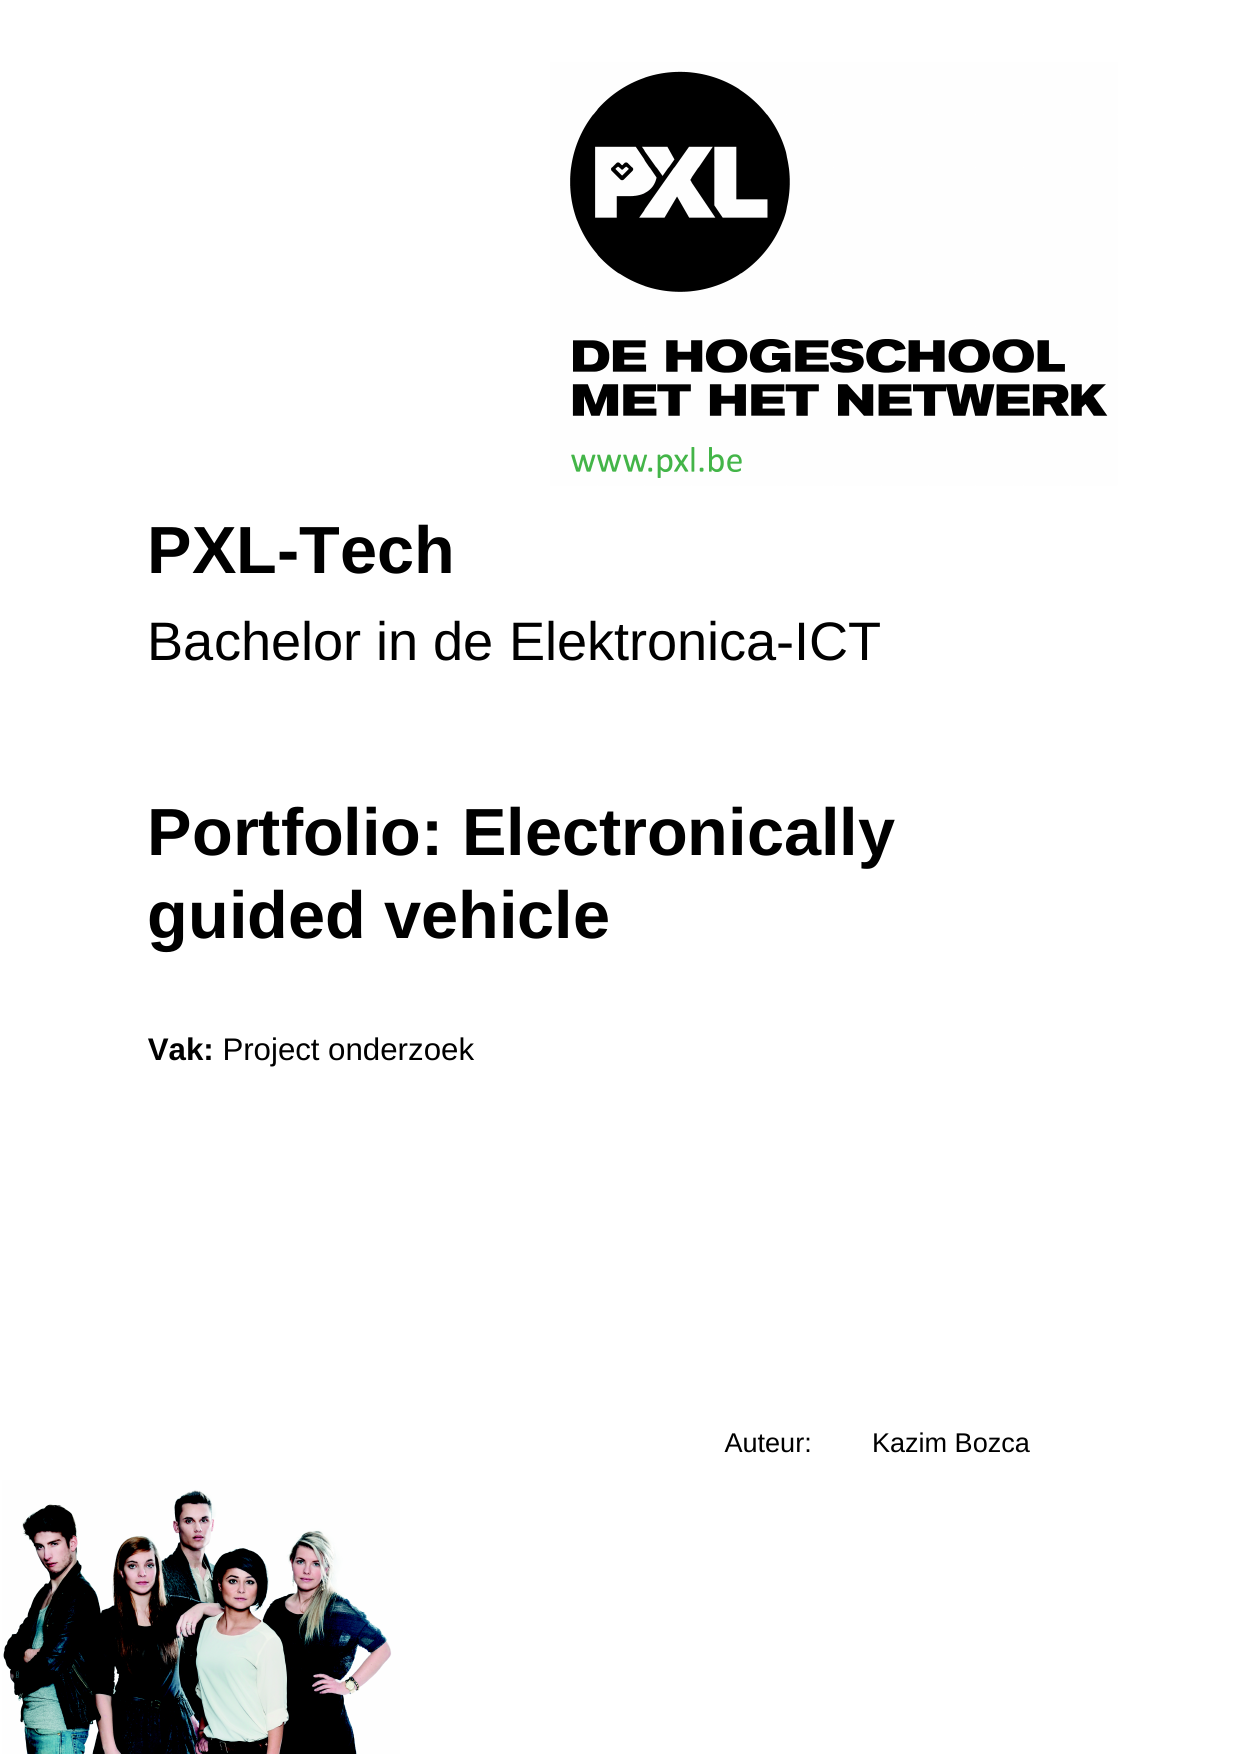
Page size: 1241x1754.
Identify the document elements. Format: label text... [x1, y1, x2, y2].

text Portfolio: Electronically guided vehicle [148, 793, 1093, 952]
text Vak: [148, 1031, 1093, 1067]
text PXL- [148, 511, 1093, 587]
text Bachelor in de [148, 610, 1093, 672]
picture [550, 62, 1118, 486]
picture [1, 1480, 400, 1754]
